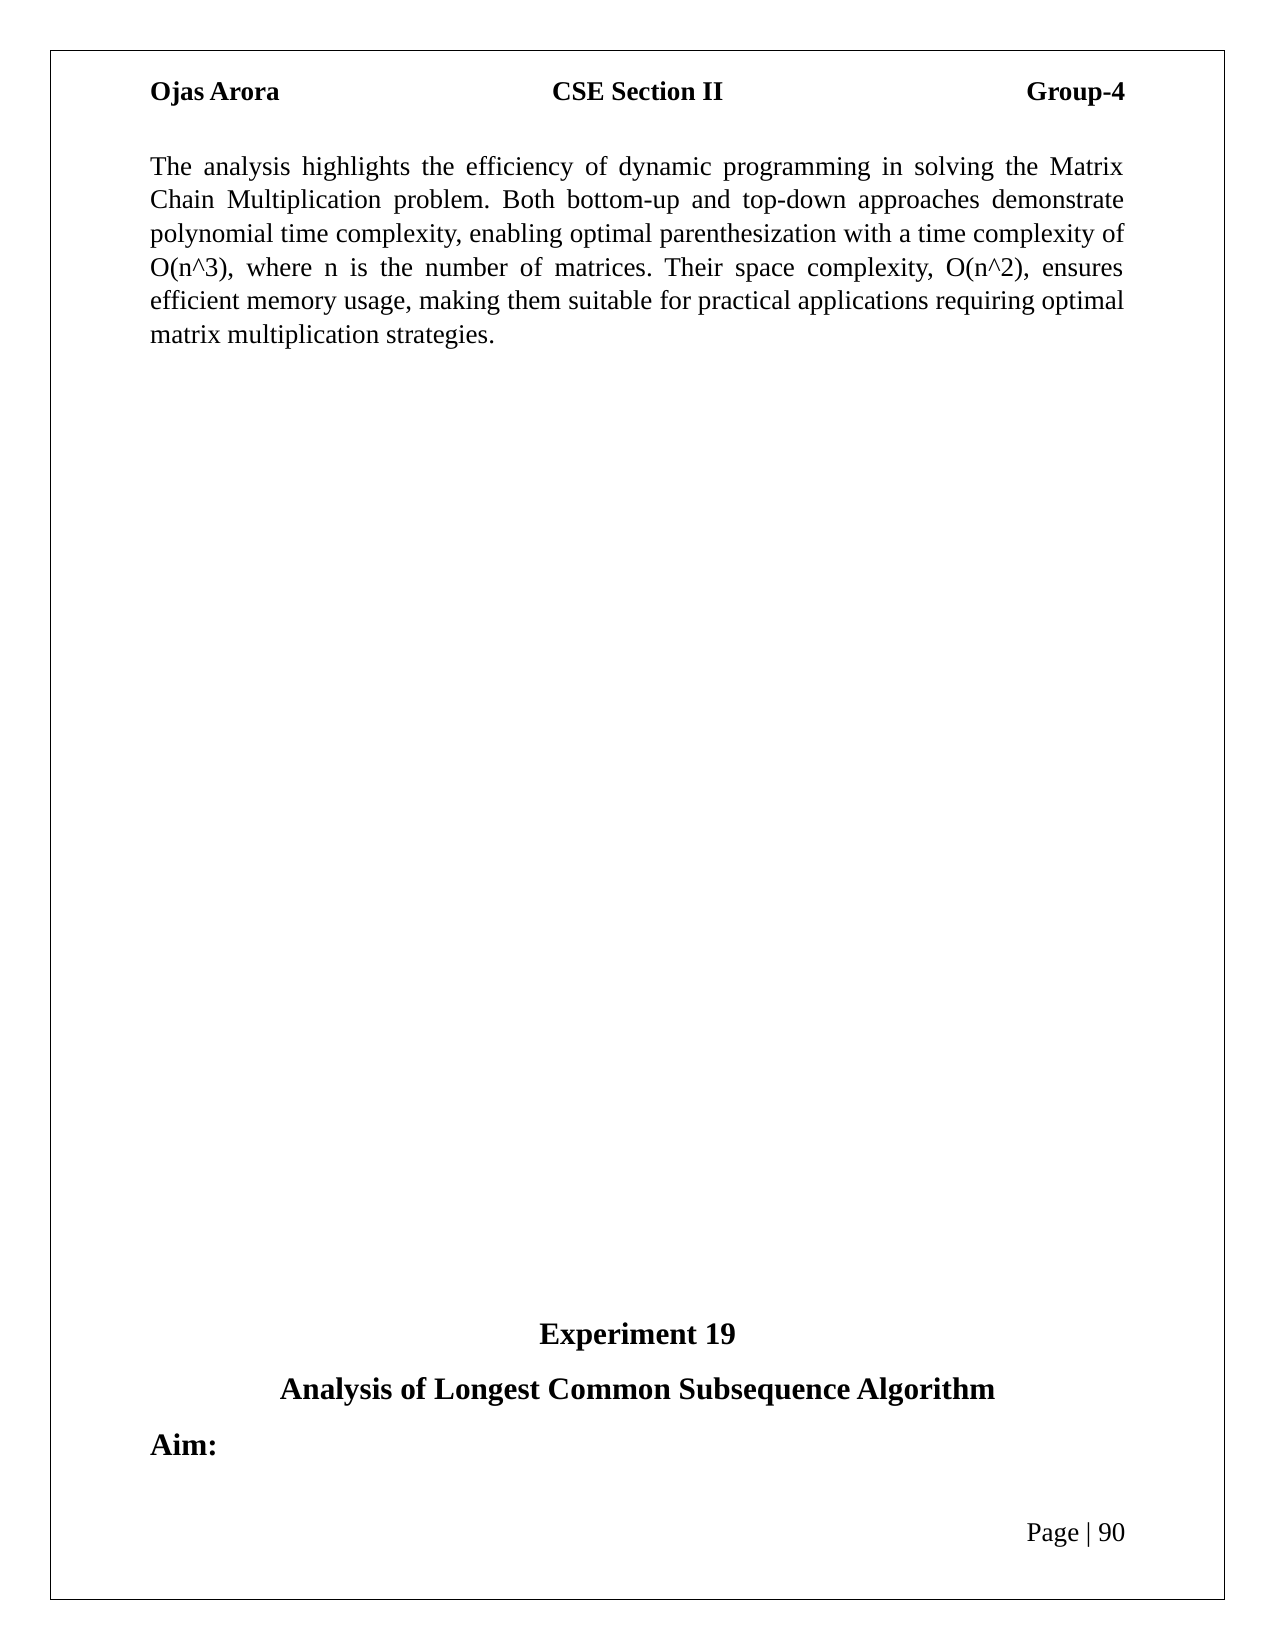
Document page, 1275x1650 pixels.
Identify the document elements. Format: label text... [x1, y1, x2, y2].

text The analysis highlights the efficiency of dynamic programming in solving the Matrix Chain Multiplication problem. Both bottom-up and top-down approaches demonstrate polynomial time complexity, enabling optimal parenthesization with a time complexity of O(n^3), where n is the number of matrices. Their space complexity, O(n^2), ensures efficient memory usage, making them suitable for practical applications requiring optimal matrix multiplication strategies. [150, 150, 1125, 349]
text Analysis of Longest Common Subsequence Algorithm [150, 1371, 1125, 1406]
text Experiment 19 [150, 1315, 1125, 1351]
text Aim: [150, 1426, 1125, 1462]
